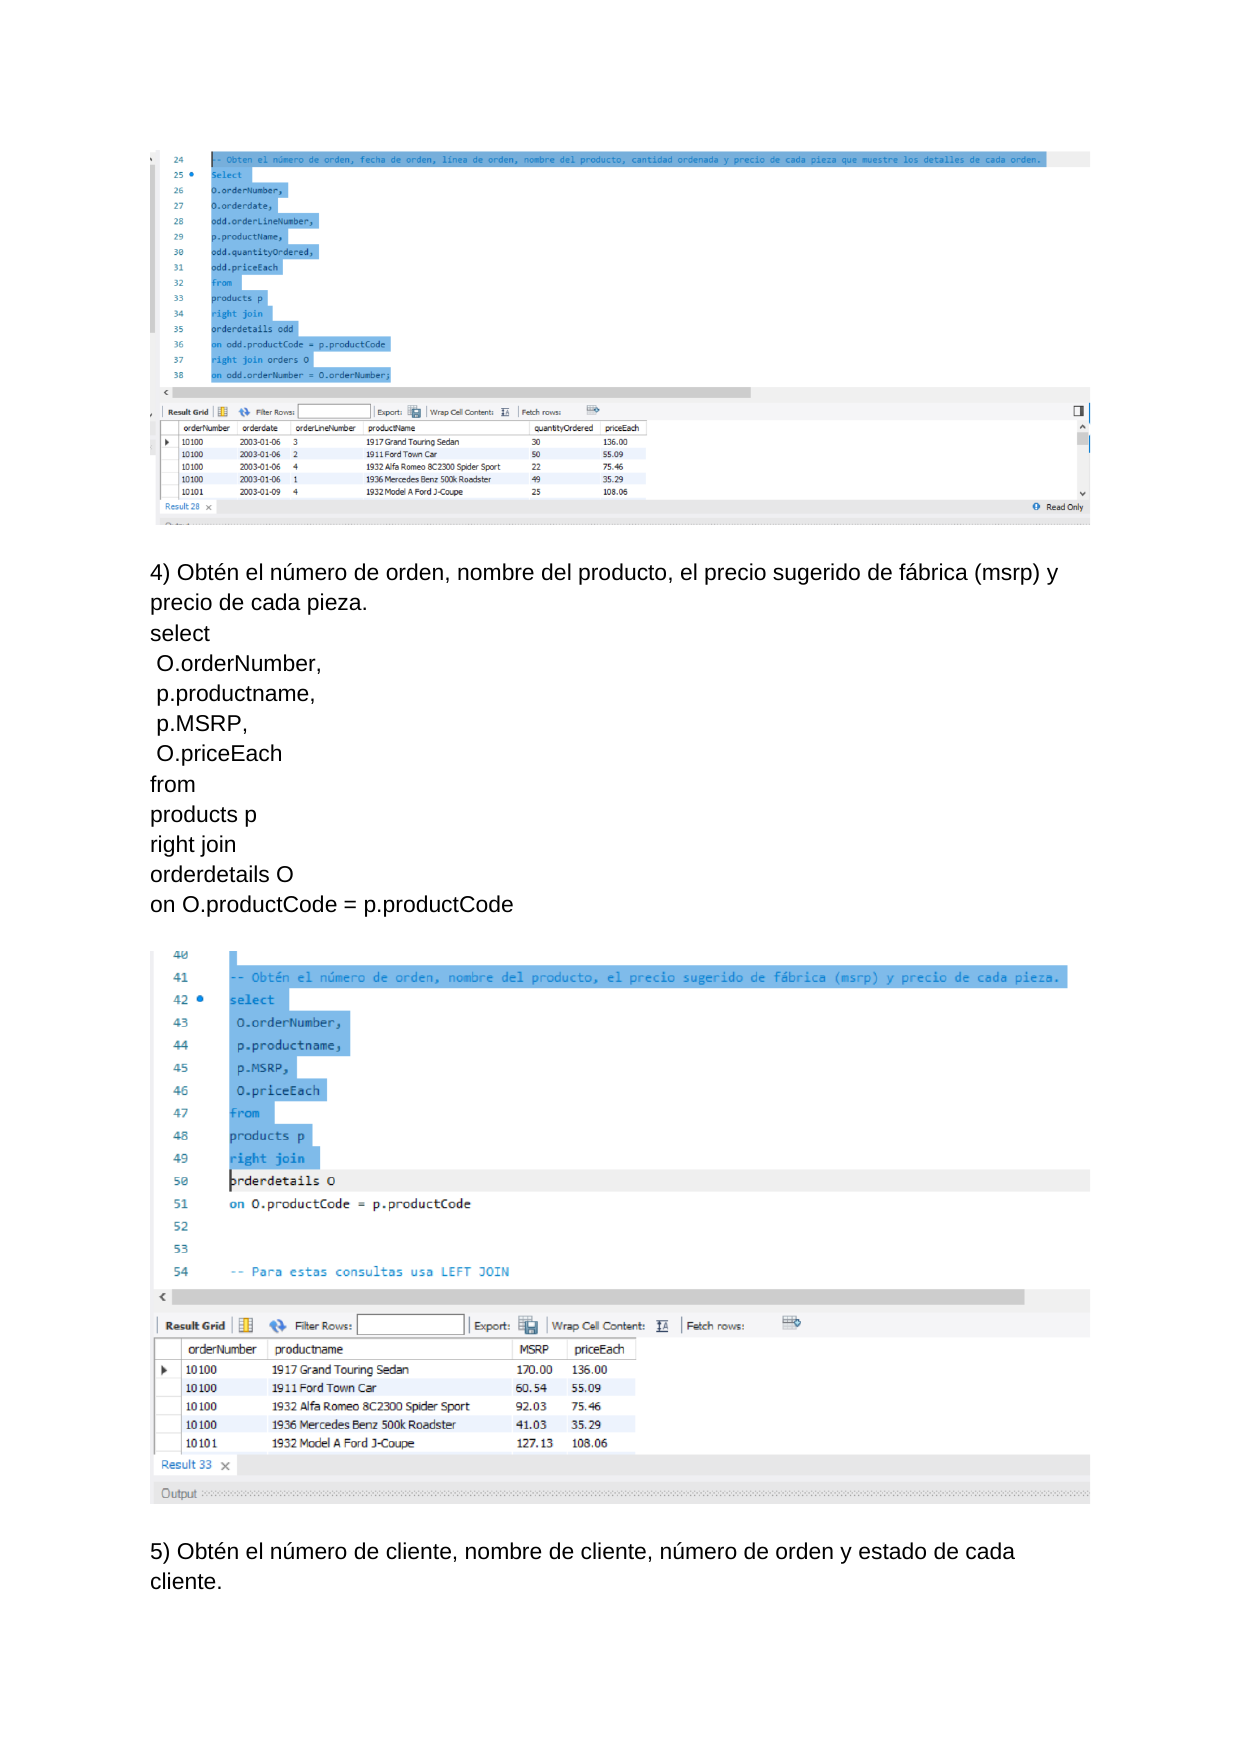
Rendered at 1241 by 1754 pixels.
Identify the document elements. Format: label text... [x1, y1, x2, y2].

text select [150, 619, 1090, 646]
text O.orderNumber, [150, 650, 1090, 676]
text p.MSRP, [150, 710, 1090, 736]
text 5) Obtén el número de cliente, nombre de cliente, número de orden y estado de cada cliente. [150, 1538, 1090, 1594]
picture [150, 150, 1091, 525]
text p.productname, [150, 680, 1090, 706]
picture [150, 951, 1091, 1504]
text O.priceEach [150, 740, 1090, 767]
text orderdetails O [150, 861, 1090, 887]
text products p [150, 801, 1090, 827]
text right join [150, 831, 1090, 857]
text 4) Obtén el número de orden, nombre del producto, el precio sugerido de fábrica (msrp) y precio de cada pieza. [150, 559, 1090, 616]
text on O.productCode = p.productCode [150, 891, 1090, 918]
text from [150, 771, 1090, 797]
